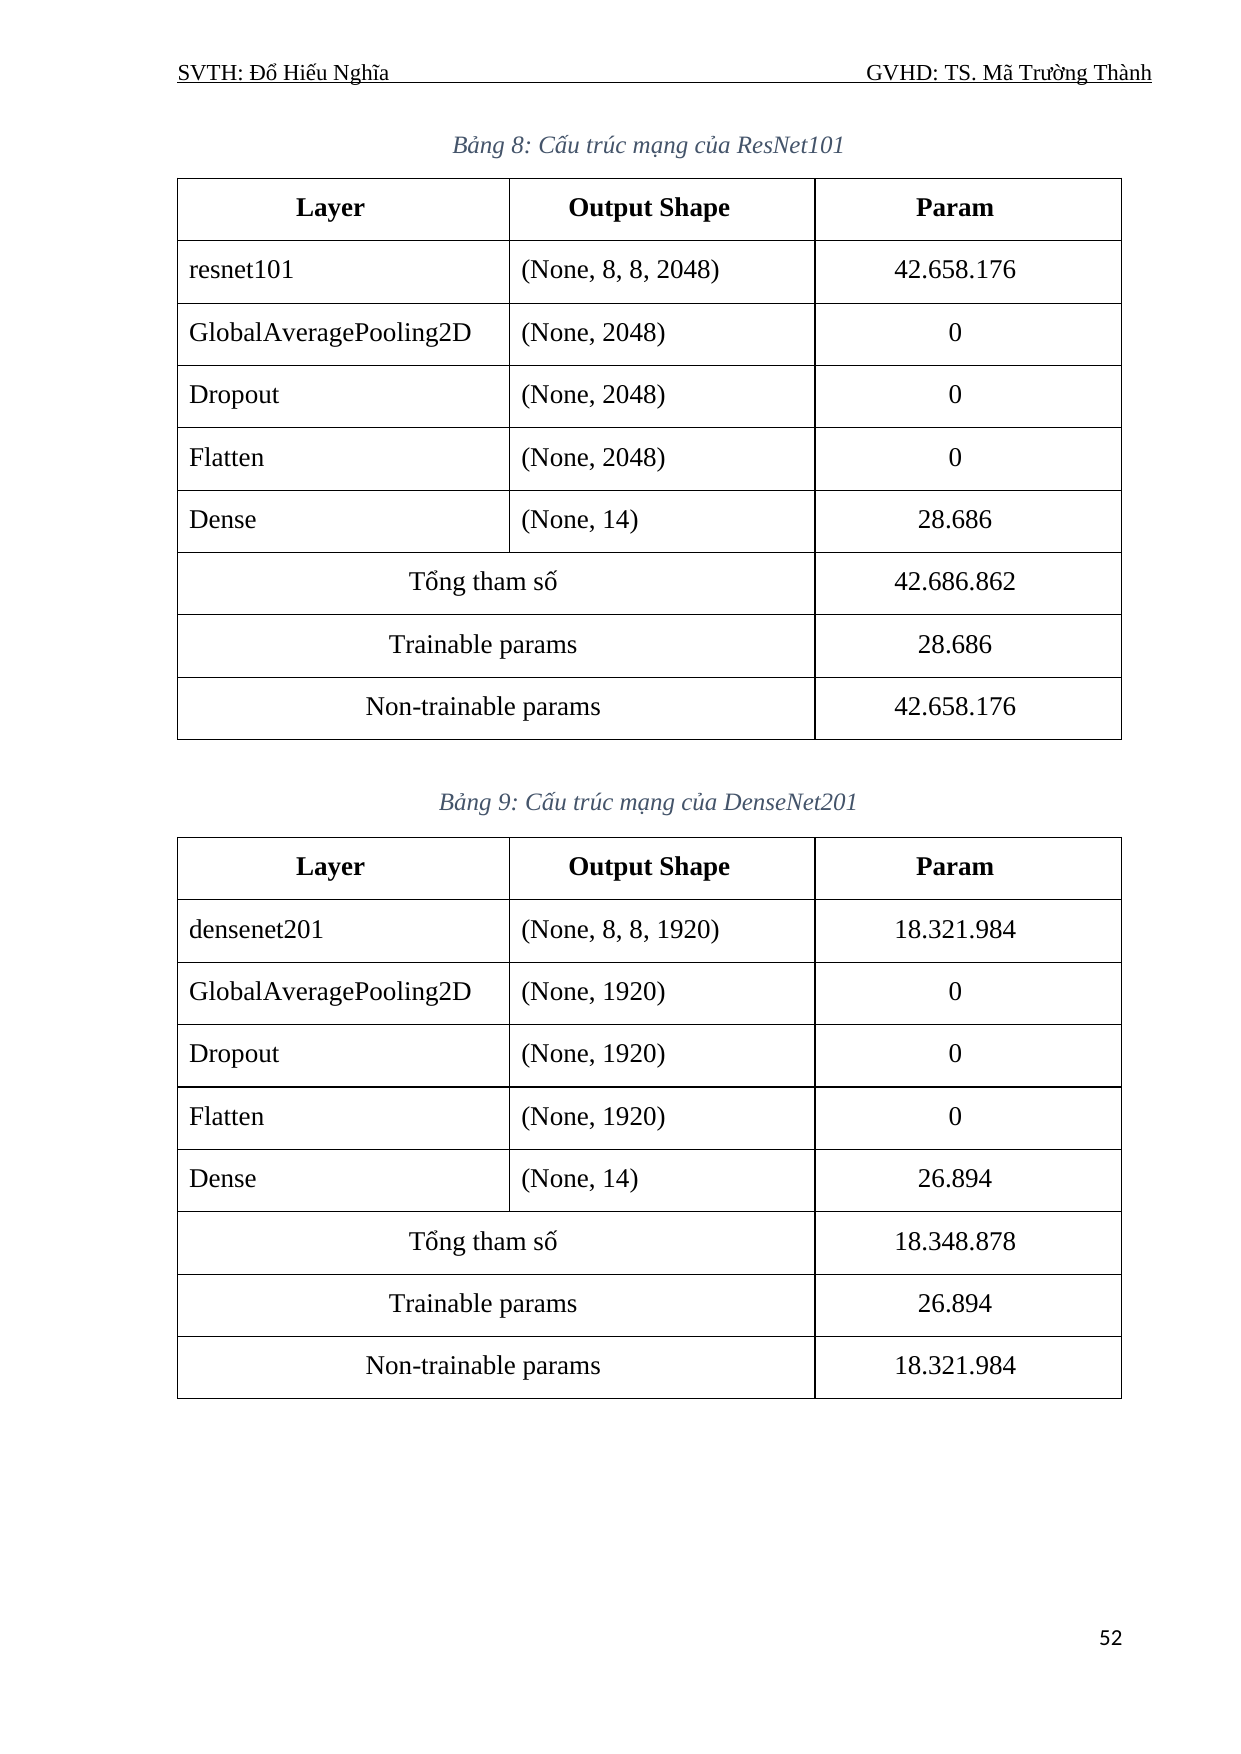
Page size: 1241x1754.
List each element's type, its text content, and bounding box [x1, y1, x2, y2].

table_cell resnet101 [178, 241, 509, 302]
table_cell 0 [816, 366, 1121, 427]
text Bảng 8: Cấu trúc mạng của ResNet101 [177, 131, 1122, 159]
table_cell Tổng tham số [178, 553, 814, 614]
table_cell 28.686 [816, 491, 1121, 552]
table_cell (None, 14) [510, 491, 814, 552]
table_cell (None, 2048) [510, 366, 814, 427]
table_cell Non-trainable params [178, 1337, 814, 1398]
table_cell 0 [816, 304, 1121, 365]
table_header Param [816, 838, 1121, 899]
table_cell 26.894 [816, 1275, 1121, 1336]
table_cell Flatten [178, 1088, 509, 1149]
table_cell (None, 1920) [510, 963, 814, 1024]
table_header Output Shape [510, 838, 814, 899]
table_cell 26.894 [816, 1150, 1121, 1211]
table_cell GlobalAveragePooling2D [178, 963, 509, 1024]
table_cell 18.321.984 [816, 900, 1121, 962]
table_cell 0 [816, 1025, 1121, 1086]
table_cell 0 [816, 1088, 1121, 1149]
table_cell (None, 1920) [510, 1088, 814, 1149]
table_cell Trainable params [178, 1275, 814, 1336]
table_cell 0 [816, 428, 1121, 489]
table_cell densenet201 [178, 900, 509, 962]
table_header Param [816, 179, 1121, 240]
table_cell (None, 2048) [510, 304, 814, 365]
table_cell 0 [816, 963, 1121, 1024]
table_cell (None, 8, 8, 2048) [510, 241, 814, 302]
text Bảng 9: Cấu trúc mạng của DenseNet201 [177, 787, 1122, 816]
table_cell 28.686 [816, 615, 1121, 677]
table_cell Flatten [178, 428, 509, 489]
table_header Layer [178, 179, 509, 240]
table_cell 42.658.176 [816, 241, 1121, 302]
table_cell GlobalAveragePooling2D [178, 304, 509, 365]
table_cell Dense [178, 491, 509, 552]
table_cell (None, 1920) [510, 1025, 814, 1086]
table_cell 18.321.984 [816, 1337, 1121, 1398]
table_cell 42.658.176 [816, 678, 1121, 739]
table_cell (None, 8, 8, 1920) [510, 900, 814, 962]
table_cell Non-trainable params [178, 678, 814, 739]
table_cell Dropout [178, 1025, 509, 1086]
table_cell 18.348.878 [816, 1212, 1121, 1273]
table_cell 42.686.862 [816, 553, 1121, 614]
table_cell Tổng tham số [178, 1212, 814, 1273]
table_cell (None, 2048) [510, 428, 814, 489]
table_cell Dense [178, 1150, 509, 1211]
table_header Layer [178, 838, 509, 899]
table_cell (None, 14) [510, 1150, 814, 1211]
table_cell Dropout [178, 366, 509, 427]
table_header Output Shape [510, 179, 814, 240]
table_cell Trainable params [178, 615, 814, 677]
